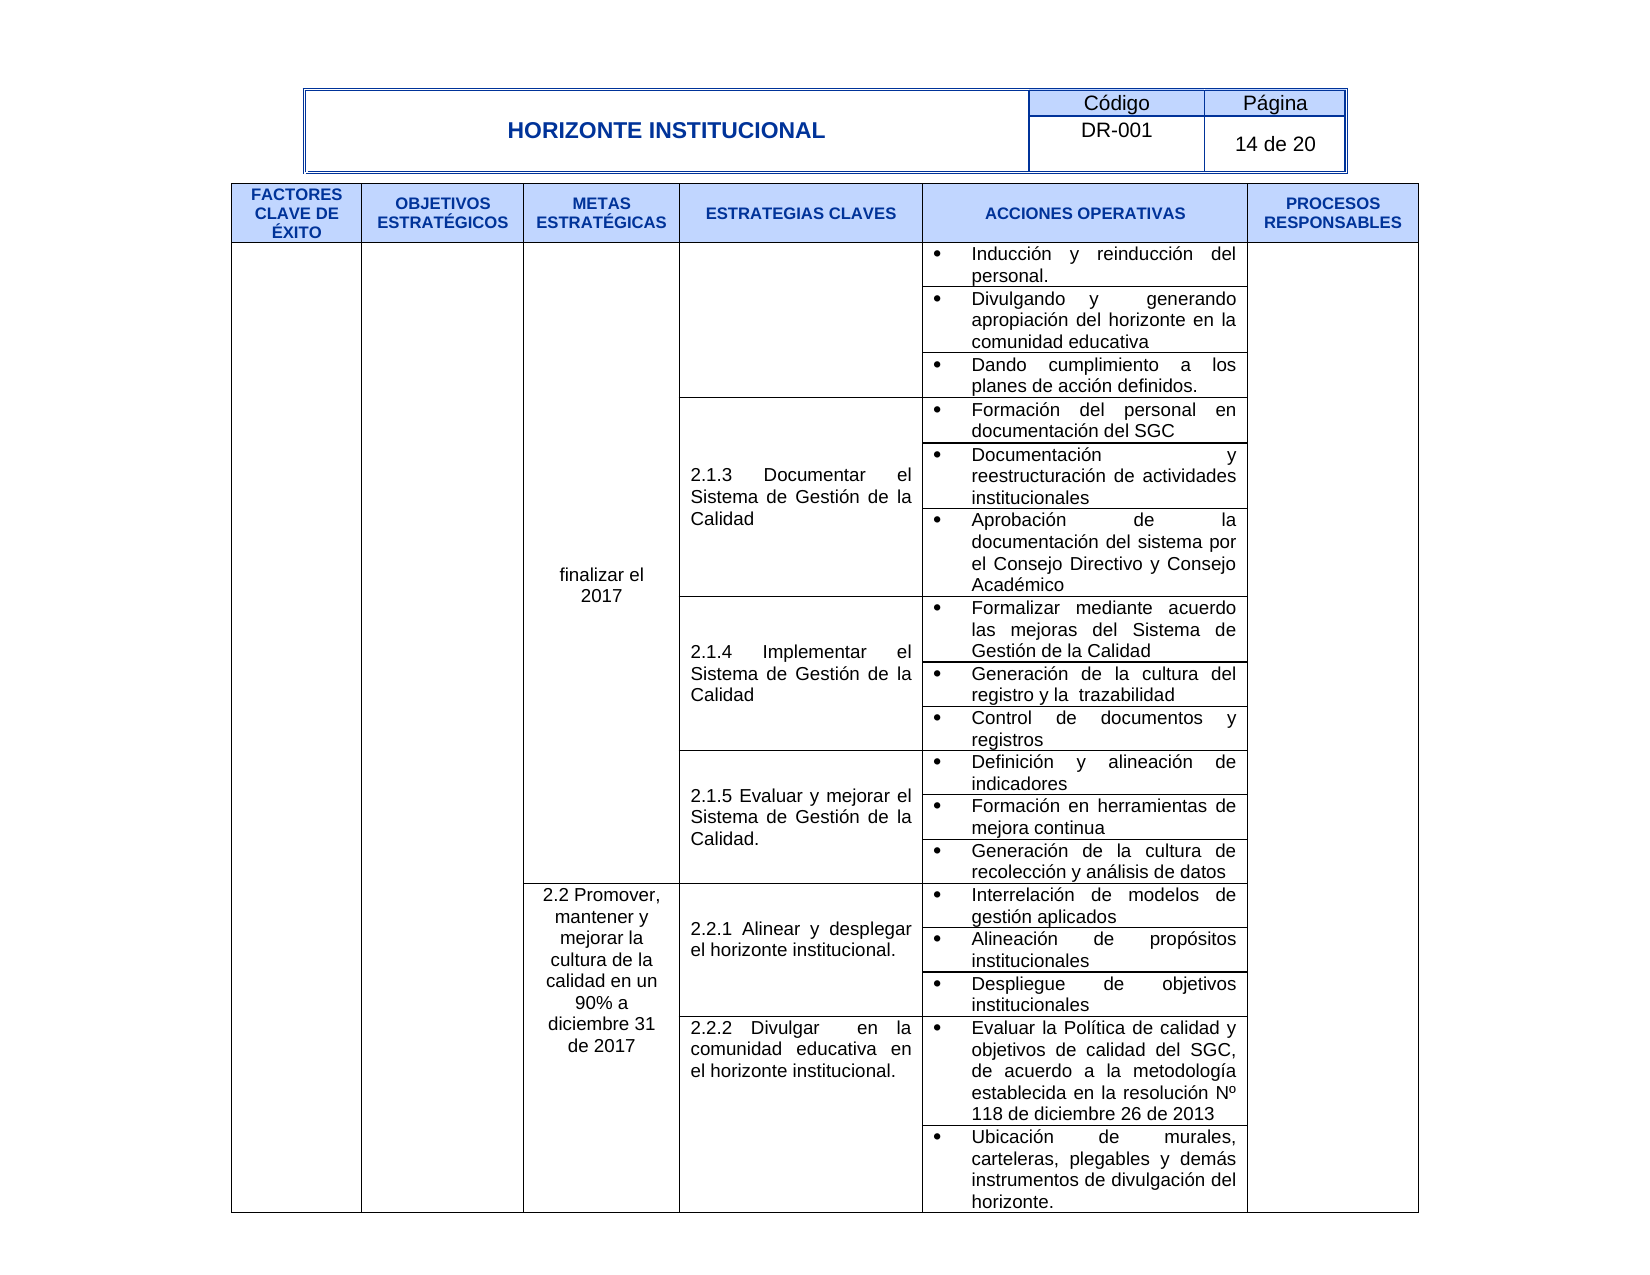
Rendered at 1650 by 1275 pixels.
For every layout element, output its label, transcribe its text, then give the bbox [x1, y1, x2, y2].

table_cell Ubicación de murales, carteleras, plegables y demás instrumentos de divulgación del horizonte. [923, 1126, 1247, 1212]
table_cell Formación en herramientas de mejora continua [923, 795, 1247, 838]
table_cell 2.2.1 Alinear y desplegar el horizonte institucional. [680, 884, 922, 1016]
table_cell 2.1.3 Documentar el Sistema de Gestión de la Calidad [680, 398, 922, 596]
table_cell Formalizar mediante acuerdo las mejoras del Sistema de Gestión de la Calidad [923, 597, 1247, 661]
table_header FACTORES CLAVE DE ÉXITO [232, 184, 361, 242]
table_header ACCIONES OPERATIVAS [923, 184, 1247, 242]
table_header OBJETIVOS ESTRATÉGICOS [362, 184, 523, 242]
table_header METAS ESTRATÉGICAS [524, 184, 679, 242]
table_cell 2.2.2 Divulgar en la comunidad educativa en el horizonte institucional. [680, 1017, 922, 1212]
table_header ESTRATEGIAS CLAVES [680, 184, 922, 242]
table_header PROCESOS RESPONSABLES [1248, 184, 1418, 242]
table_cell Documentación y reestructuración de actividades institucionales [923, 444, 1247, 508]
table_cell Generación de la cultura de recolección y análisis de datos [923, 840, 1247, 883]
table_cell Generación de la cultura del registro y la trazabilidad [923, 663, 1247, 706]
table_cell Dando cumplimiento a los planes de acción definidos. [923, 353, 1247, 397]
table_cell Control de documentos y registros [923, 707, 1247, 750]
table_cell Aprobación de la documentación del sistema por el Consejo Directivo y Consejo Académico [923, 509, 1247, 596]
table_cell 2.1.4 Implementar el Sistema de Gestión de la Calidad [680, 597, 922, 750]
table_cell Divulgando y generando apropiación del horizonte en la comunidad educativa [923, 287, 1247, 352]
table_cell Despliegue de objetivos institucionales [923, 973, 1247, 1016]
table_cell Interrelación de modelos de gestión aplicados [923, 884, 1247, 927]
table_cell Definición y alineación de indicadores [923, 751, 1247, 794]
table_cell Formación del personal en documentación del SGC [923, 398, 1247, 442]
table_cell Evaluar la Política de calidad y objetivos de calidad del SGC, de acuerdo a la metodología establecida en la resolución Nº 118 de diciembre 26 de 2013 [923, 1017, 1247, 1124]
table_cell 2.2 Promover, mantener y mejorar la cultura de la calidad en un 90% a diciembre 31 de 2017 [524, 884, 679, 1212]
table_cell Alineación de propósitos institucionales [923, 928, 1247, 971]
table_cell 2.1.5 Evaluar y mejorar el Sistema de Gestión de la Calidad. [680, 751, 922, 883]
table_cell Inducción y reinducción del personal. [923, 243, 1247, 286]
